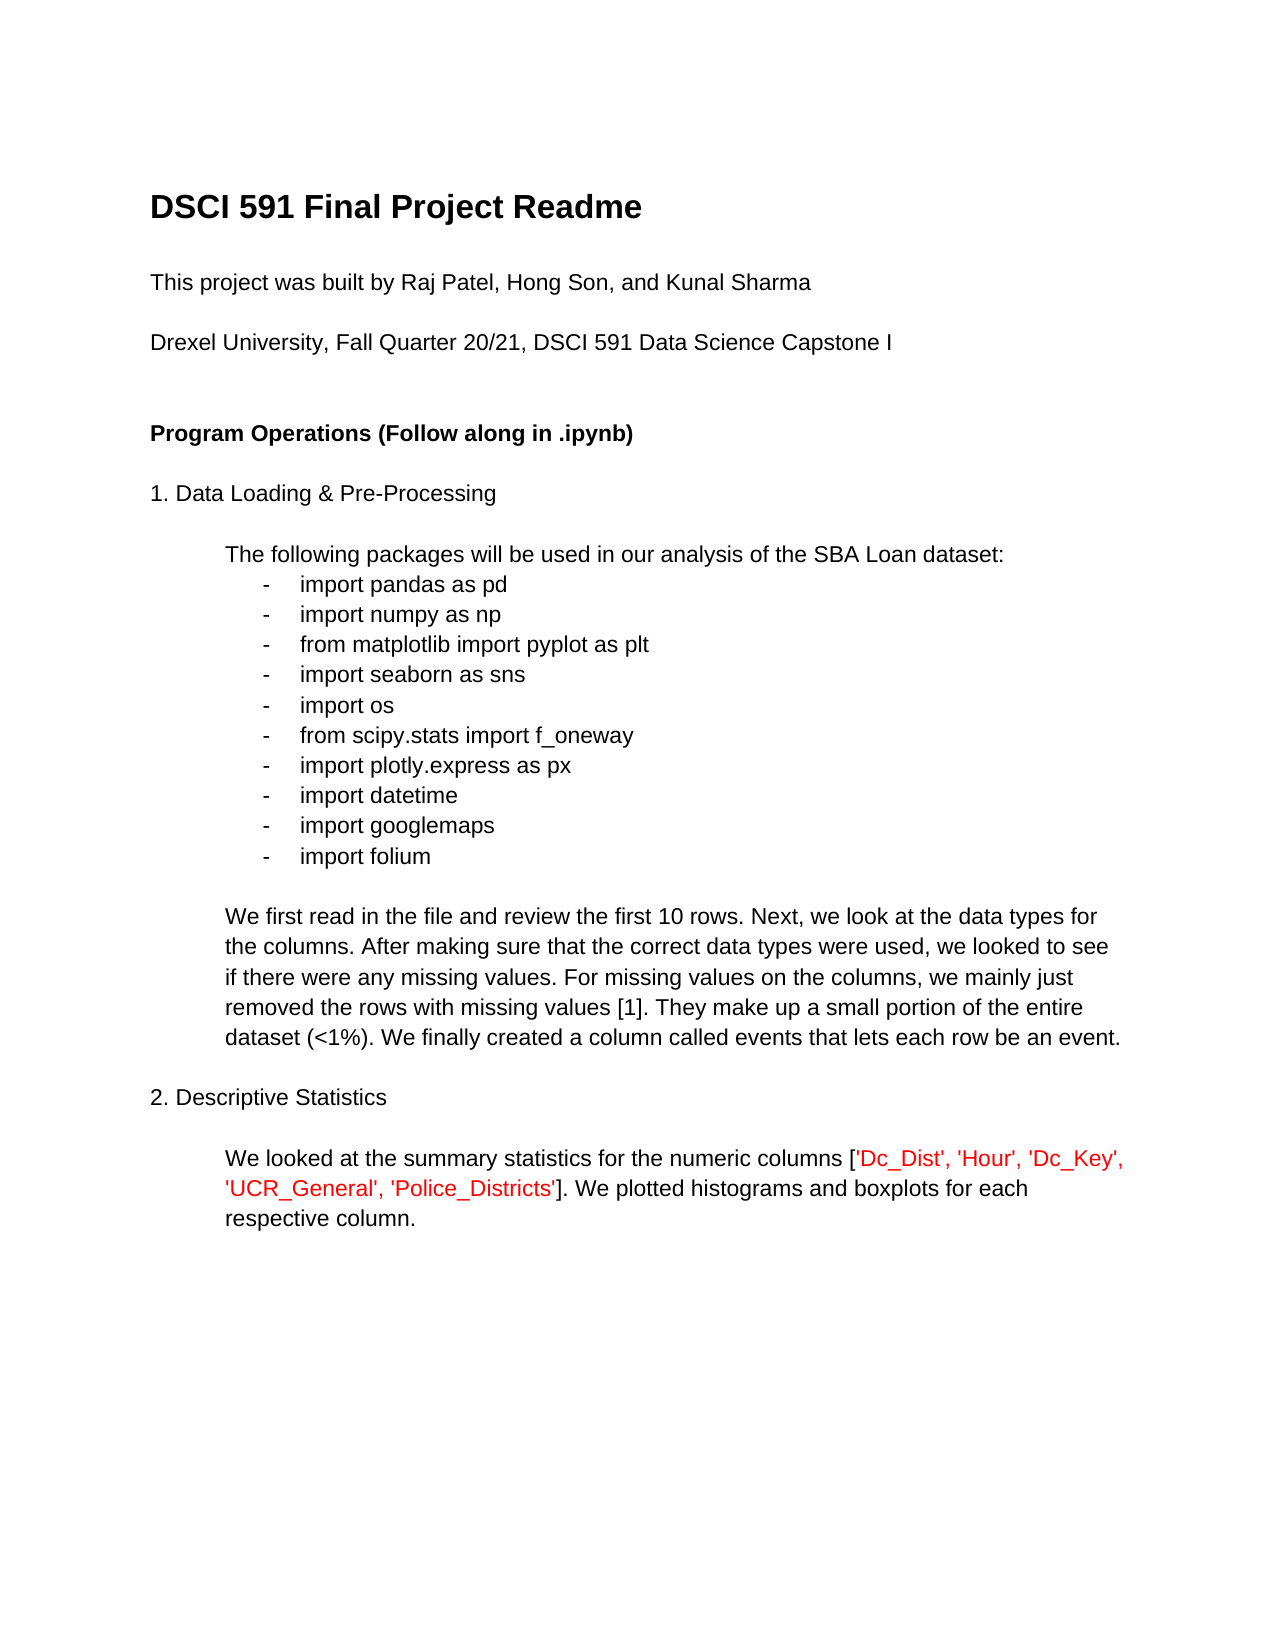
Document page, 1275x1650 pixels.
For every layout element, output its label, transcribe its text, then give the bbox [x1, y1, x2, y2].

text Program Operations (Follow along in .ipynb) [150, 420, 1125, 446]
list import seaborn as sns [262, 661, 1125, 688]
list import os [262, 692, 1125, 718]
list import folium [262, 843, 1125, 869]
list import pandas as pd [262, 571, 1125, 597]
text 2. Descriptive Statistics [150, 1084, 1125, 1111]
list import plotly.express as px [262, 752, 1125, 778]
list import datetime [262, 782, 1125, 808]
text 1. Data Loading & Pre-Processing [150, 480, 1125, 506]
list from scipy.stats import f_oneway [262, 722, 1125, 748]
text We first read in the file and review the first 10 rows. Next, we look at the data types for the columns. After making sure that the correct data types were used, we looked to see if there were any missing values. For missing values on the columns, we mainly just removed the rows with missing values [1]. They make up a small portion of the entire dataset (<1%). We finally created a column called events that lets each row be an event. [225, 903, 1125, 1050]
text This project was built by Raj Patel, Hong Son, and Kunal Sharma [150, 269, 1125, 295]
subtitle DSCI 591 Final Project Readme [150, 187, 1125, 226]
text Drexel University, Fall Quarter 20/21, DSCI 591 Data Science Capstone I [150, 329, 1125, 355]
list from matplotlib import pyplot as plt [262, 631, 1125, 657]
list import numpy as np [262, 601, 1125, 627]
text We looked at the summary statistics for the numeric columns ['Dc_Dist', 'Hour', 'Dc_Key', 'UCR_General', 'Police_Districts']. We plotted histograms and boxplots for each respective column. [225, 1145, 1125, 1231]
list import googlemaps [262, 812, 1125, 839]
text The following packages will be used in our analysis of the SBA Loan dataset: [150, 510, 1125, 567]
